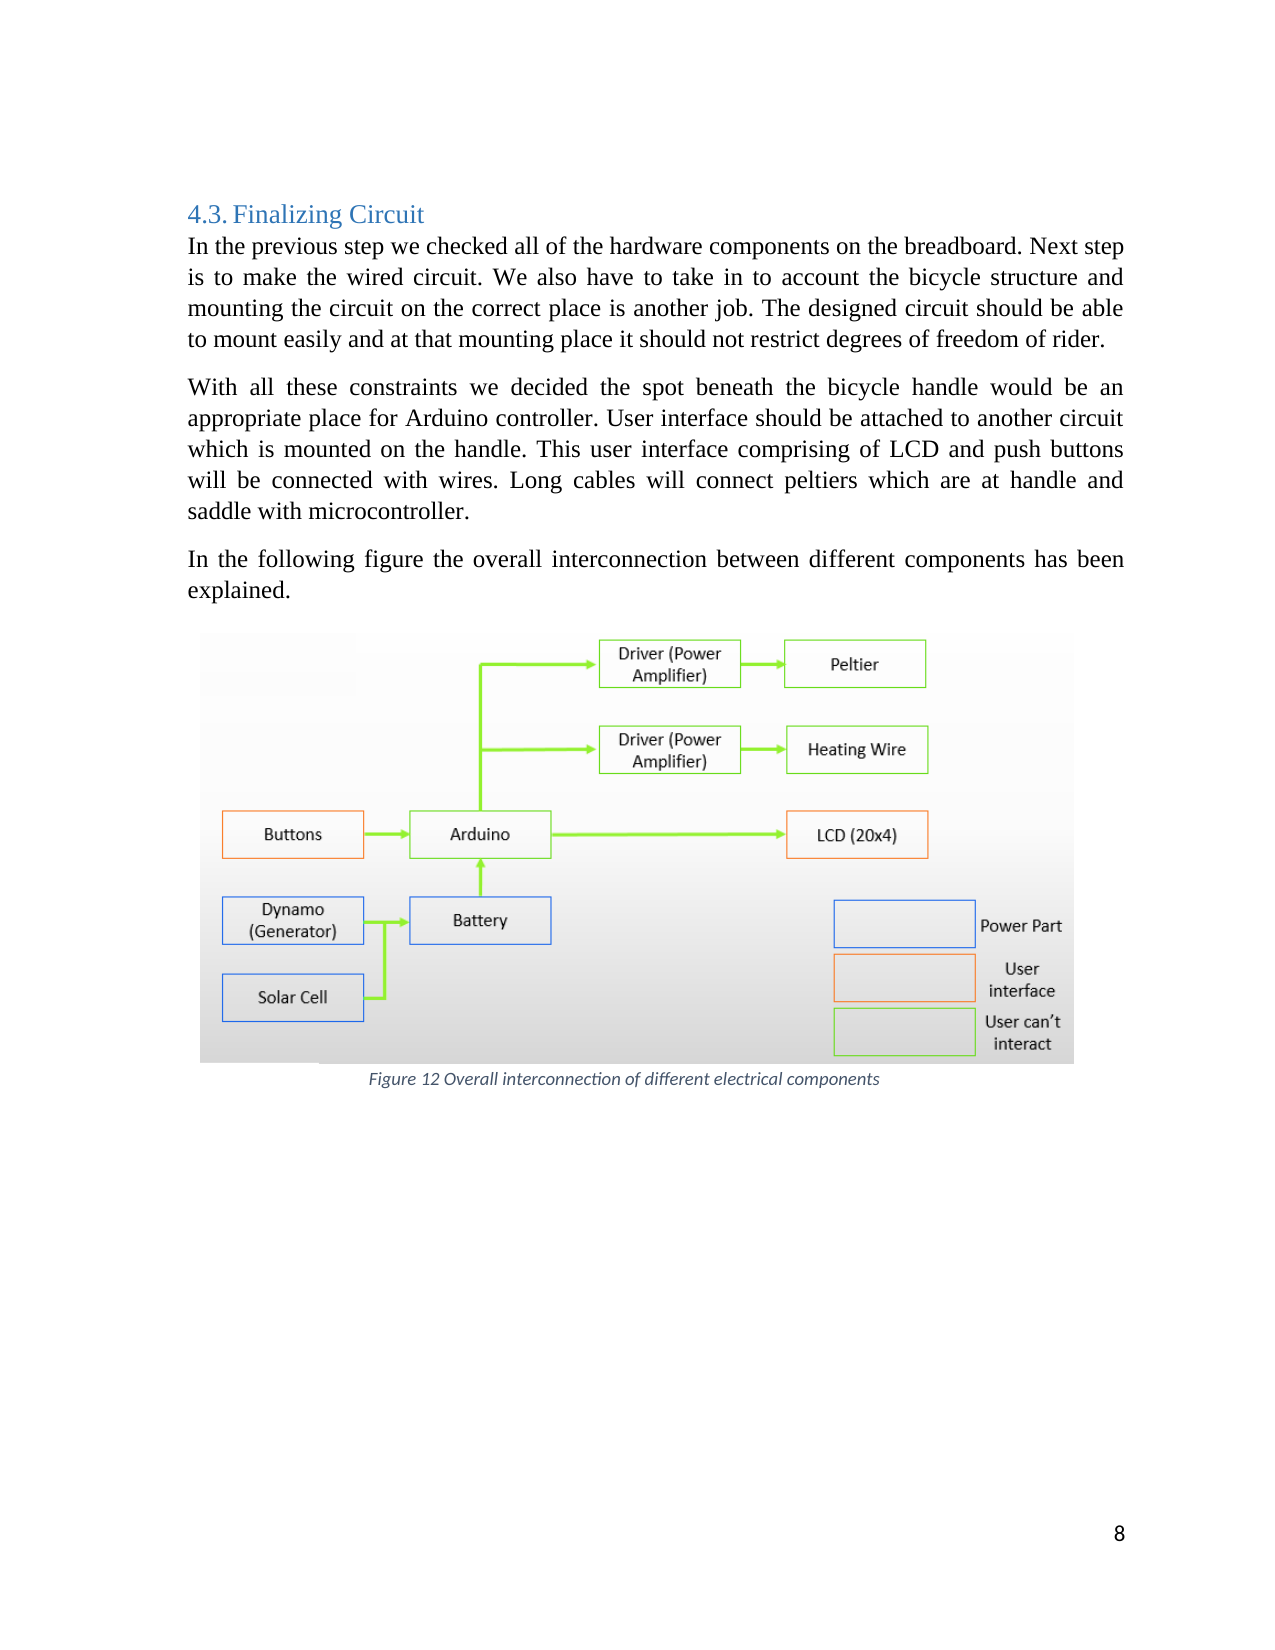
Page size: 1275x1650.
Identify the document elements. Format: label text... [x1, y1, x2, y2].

picture [200, 633, 1074, 1064]
subtitle Finalizing Circuit [187, 198, 1125, 229]
text In the previous step we checked all of the hardware components on the breadboard. Next step is to make the wired circuit. We also have to take in to account the bicycle structure and mounting the circuit on the correct place is another job. The designed circuit should be able to mount easily and at that mounting place it should not restrict degrees of freedom of rider. [187, 231, 1125, 353]
text With all these constraints we decided the spot beneath the bicycle handle would be an appropriate place for Arduino controller. User interface should be attached to another circuit which is mounted on the handle. This user interface comprising of LCD and push buttons will be connected with wires. Long cables will connect peltiers which are at handle and saddle with microcontroller. [187, 372, 1125, 525]
text In the following figure the overall interconnection between different components has been explained. [187, 544, 1125, 604]
